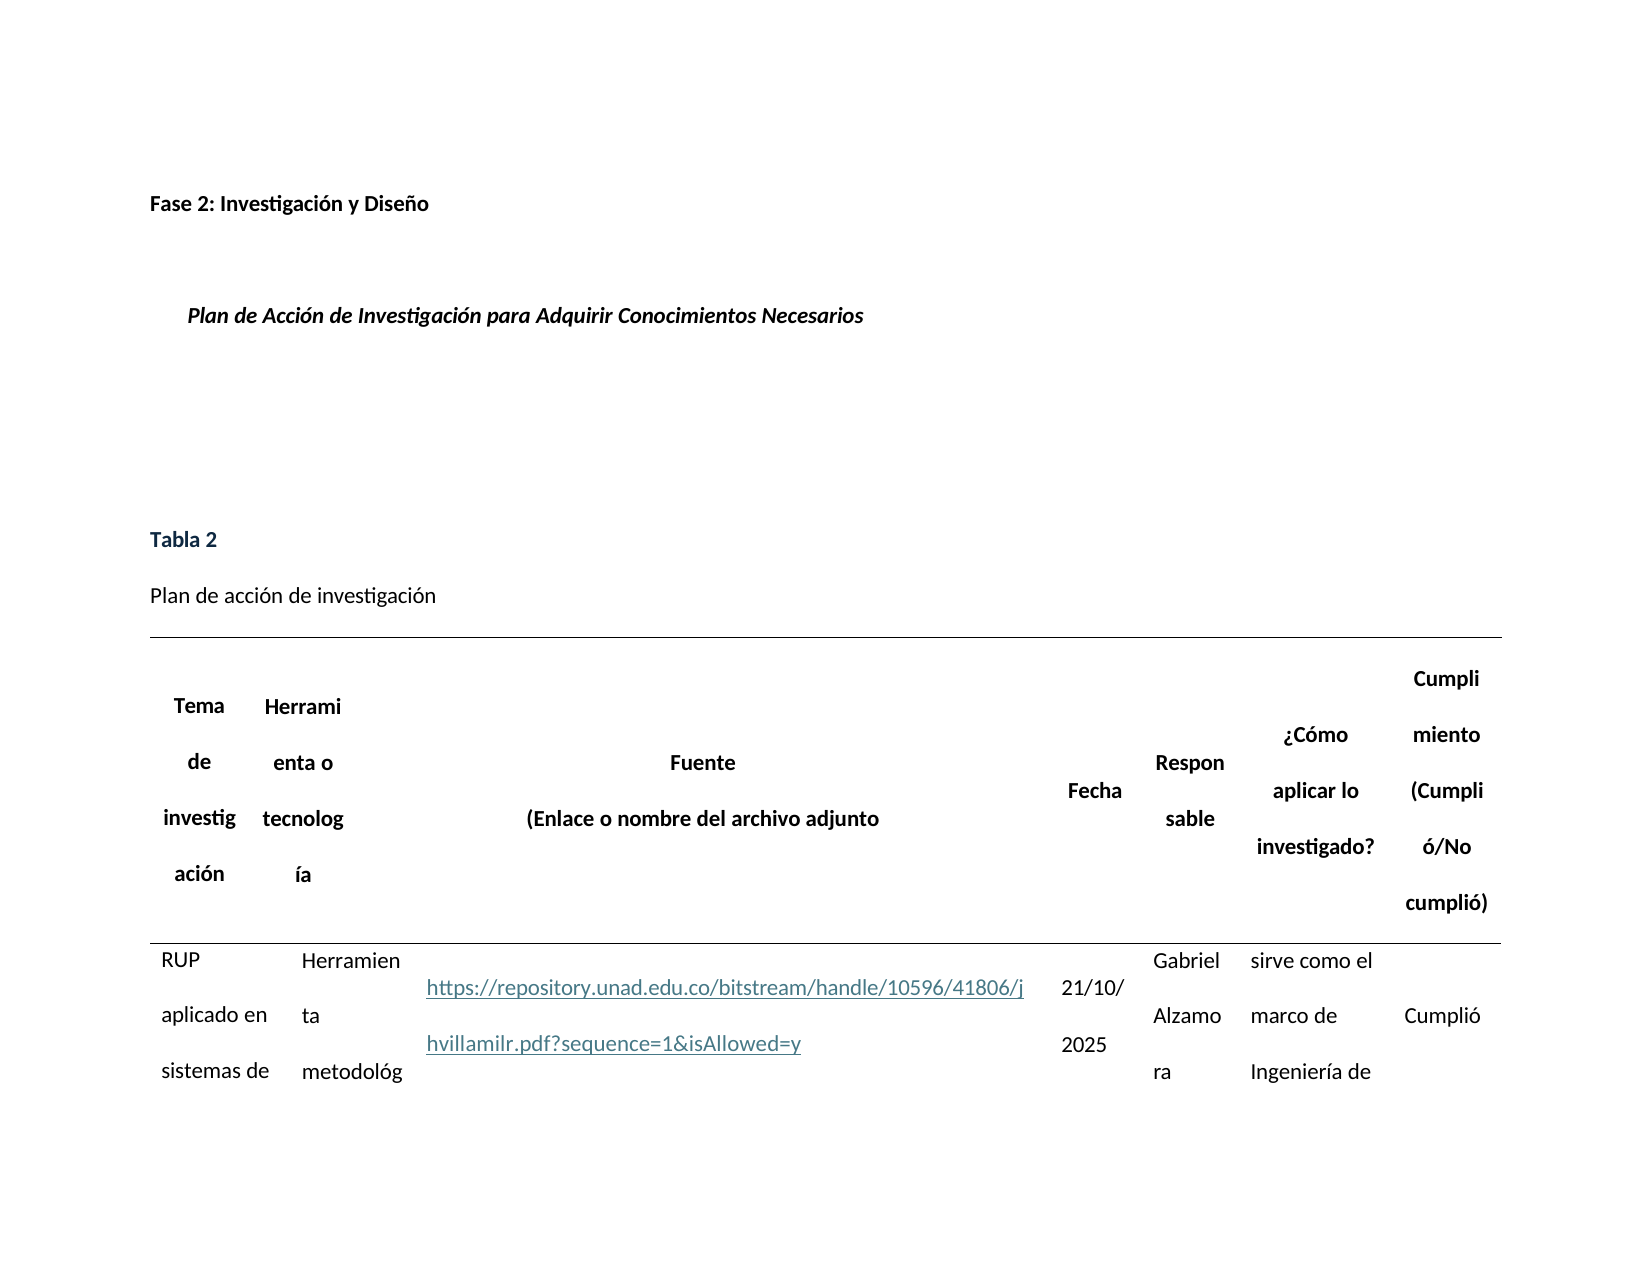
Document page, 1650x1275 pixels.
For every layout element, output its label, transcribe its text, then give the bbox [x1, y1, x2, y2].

text RUP [161, 945, 270, 973]
text https://repository.unad.edu.co/bitstream/handle/10596/41806/j hvillamilr.pdf?sequence=1&isAllowed=y [426, 973, 1032, 1058]
text Fecha [1068, 776, 1123, 804]
subtitle Fase 2: Investigación y Diseño [150, 189, 1512, 217]
text Cumpli [1381, 666, 1512, 692]
text Herramien ta metodológ [302, 946, 403, 1085]
text (Enlace o nombre del archivo adjunto [525, 804, 880, 832]
text Cumplió [1404, 1002, 1512, 1029]
text Fuente [526, 748, 880, 776]
text miento (Cumpli ó/No cumplió) [1404, 720, 1489, 916]
text 21/10/ [1061, 973, 1125, 1002]
text sirve como el marco de Ingeniería de [1250, 946, 1373, 1085]
subtitle Tema de investig ación [163, 691, 236, 887]
text Respon sable [1155, 748, 1226, 832]
text 2025 [1061, 1030, 1125, 1058]
text ¿Cómo aplicar lo investigado? [1255, 720, 1376, 860]
text aplicado en sistemas de [161, 1001, 270, 1084]
text Tabla 2 [150, 525, 1512, 553]
text Herrami enta o tecnolog ía [262, 692, 344, 888]
text Gabriel Alzamo ra [1153, 946, 1222, 1085]
text Plan de acción de investigación [150, 581, 1512, 609]
subtitle Plan de Acción de Investigación para Adquirir Conocimientos Necesarios [150, 301, 1512, 329]
